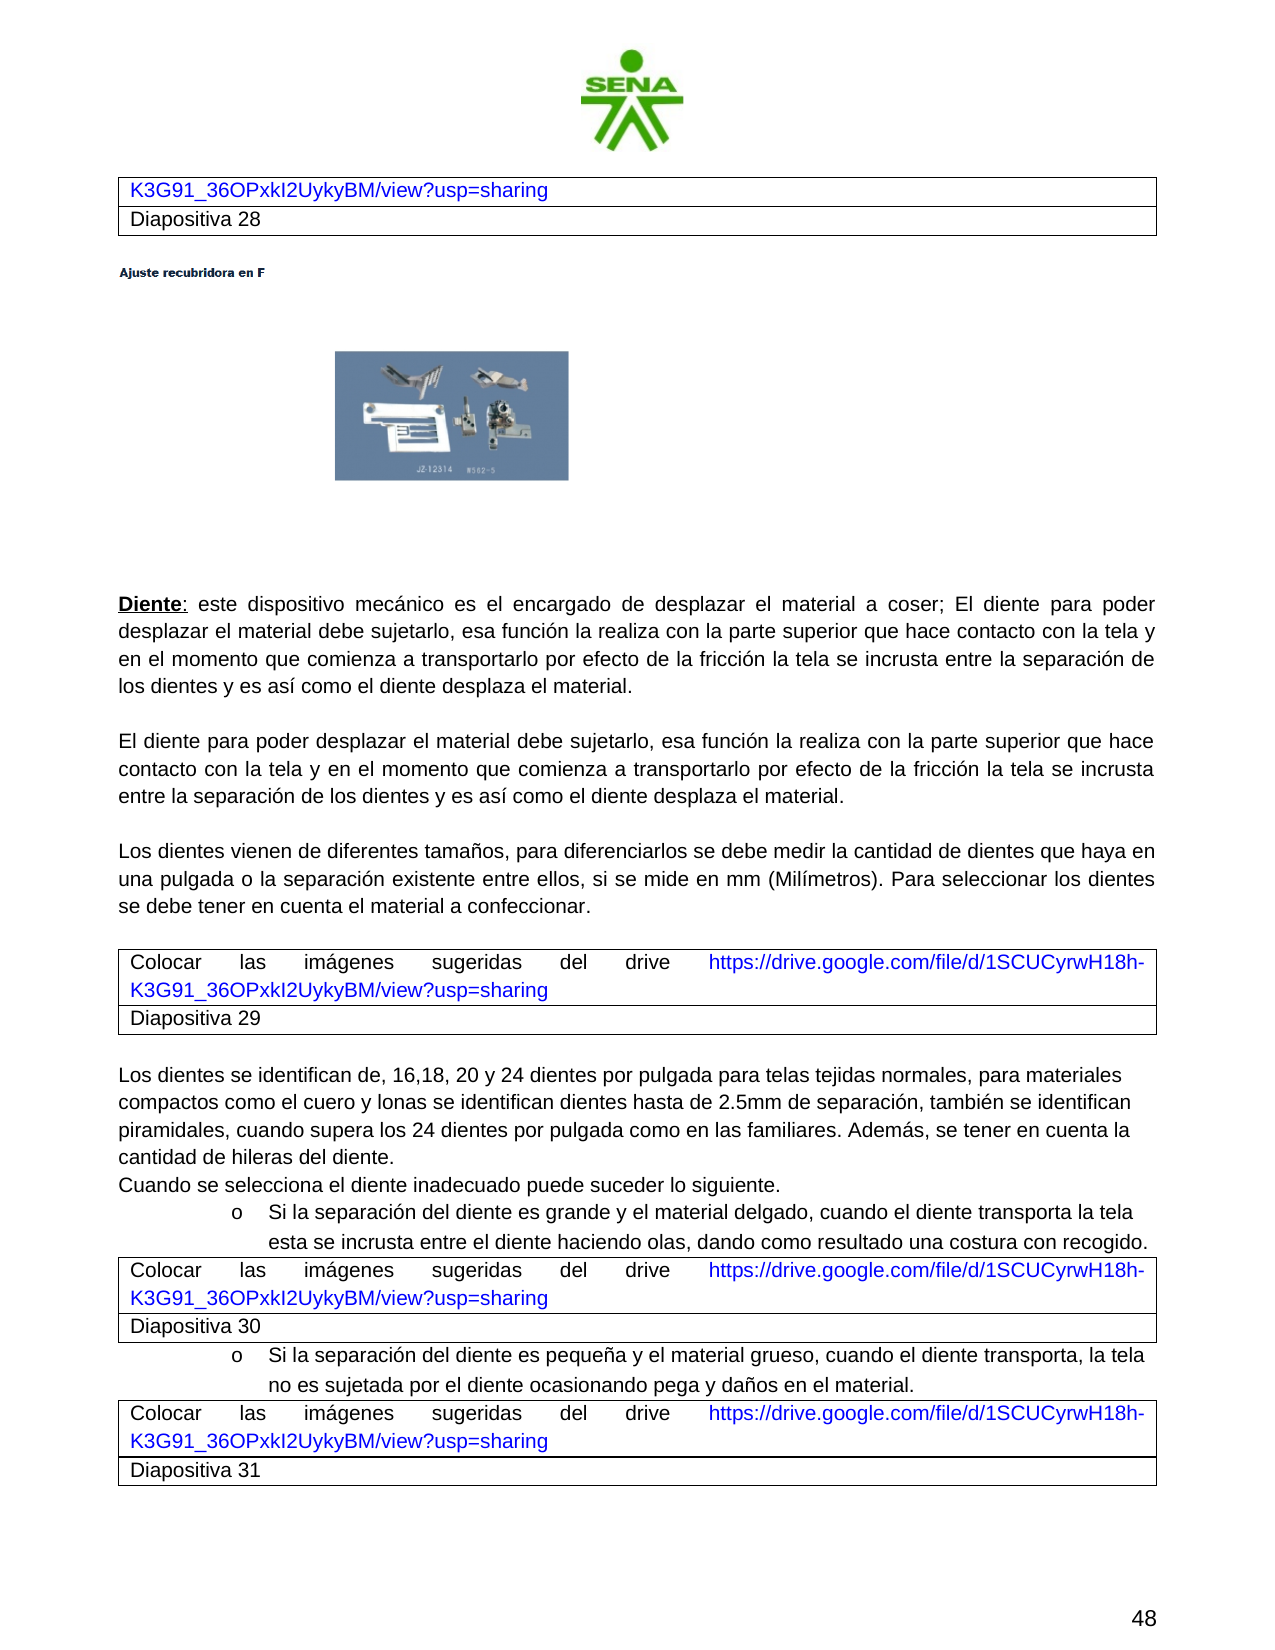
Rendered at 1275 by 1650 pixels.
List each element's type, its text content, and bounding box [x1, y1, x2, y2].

text Los dientes se identifican de, 16,18, 20 y 24 dientes por pulgada para telas tejidas normales, para materiales compactos como el cuero y lonas se identifican dientes hasta de 2.5mm de separación, también se identifican piramidales, cuando supera los 24 dientes por pulgada como en las familiares. Además, se tener en cuenta la cantidad de hileras del diente. [118, 1063, 1157, 1169]
text Cuando se selecciona el diente inadecuado puede suceder lo siguiente. [118, 1173, 1157, 1197]
table_cell Diapositiva 29 [119, 1006, 1156, 1034]
picture [118, 263, 571, 482]
table_header Colocar las imágenes sugeridas del drive https://drive.google.com/file/d/1SCUCyrwH18h-K3G91_36OPxkI2UykyBM/view?usp=sharing [119, 950, 1156, 1005]
table_cell Diapositiva 28 [119, 207, 1156, 235]
table_header Colocar las imágenes sugeridas del drive https://drive.google.com/file/d/1SCUCyrwH18h-K3G91_36OPxkI2UykyBM/view?usp=sharing [119, 1401, 1156, 1456]
text El diente para poder desplazar el material debe sujetarlo, esa función la realiza con la parte superior que hace contacto con la tela y en el momento que comienza a transportarlo por efecto de la fricción la tela se incrusta entre la separación de los dientes y es así como el diente desplaza el material. [118, 729, 1157, 808]
table_cell Diapositiva 31 [119, 1458, 1156, 1485]
list Si la separación del diente es pequeña y el material grueso, cuando el diente transporta, la tela no es sujetada por el diente ocasionando pega y daños en el material. [231, 1343, 1157, 1397]
table_cell Diapositiva 30 [119, 1314, 1156, 1342]
table_header Colocar las imágenes sugeridas del drive https://drive.google.com/file/d/1SCUCyrwH18h-K3G91_36OPxkI2UykyBM/view?usp=sharing [119, 178, 1156, 206]
picture [580, 43, 683, 150]
list Si la separación del diente es grande y el material delgado, cuando el diente transporta la tela esta se incrusta entre el diente haciendo olas, dando como resultado una costura con recogido. [231, 1200, 1157, 1253]
table_header Colocar las imágenes sugeridas del drive https://drive.google.com/file/d/1SCUCyrwH18h-K3G91_36OPxkI2UykyBM/view?usp=sharing [119, 1258, 1156, 1313]
text Diente: este dispositivo mecánico es el encargado de desplazar el material a coser; El diente para poder desplazar el material debe sujetarlo, esa función la realiza con la parte superior que hace contacto con la tela y en el momento que comienza a transportarlo por efecto de la fricción la tela se incrusta entre la separación de los dientes y es así como el diente desplaza el material. [118, 591, 1157, 698]
text Los dientes vienen de diferentes tamaños, para diferenciarlos se debe medir la cantidad de dientes que haya en una pulgada o la separación existente entre ellos, si se mide en mm (Milímetros). Para seleccionar los dientes se debe tener en cuenta el material a confeccionar. [118, 839, 1157, 918]
